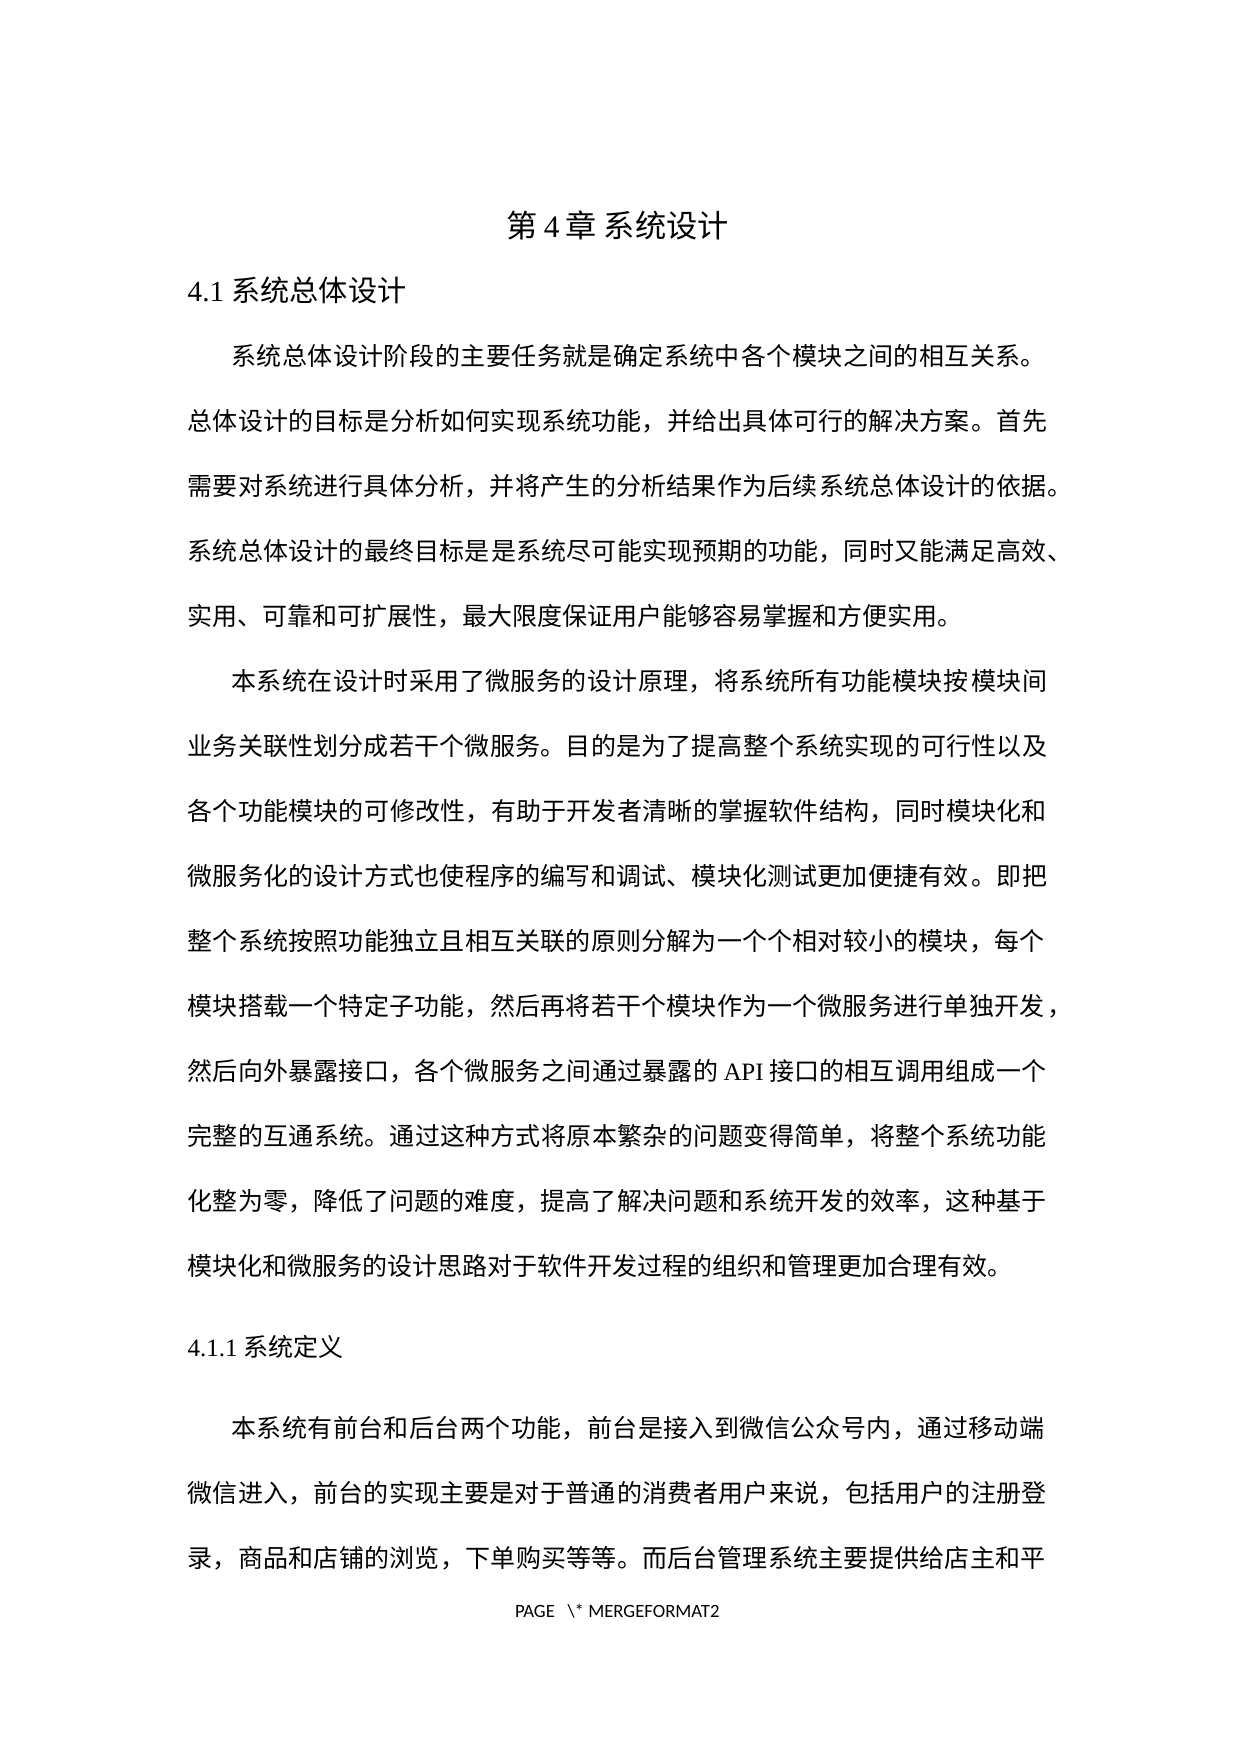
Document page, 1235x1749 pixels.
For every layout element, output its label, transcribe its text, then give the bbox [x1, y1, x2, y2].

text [187, 1394, 1047, 1589]
text 本系统在设计时采用了微服务的设计原理，将系统所有功能模块按模块间业务关联性划分成若干个微服务。目的是为了提高整个系统实现的可行性以及各个功能模块的可修改性，有助于开发者清晰的掌握软件结构，同时模块化和微服务化的设计方式也使程序的编写和调试、模块化测试更加便捷有效。即把整个系统按照功能独立且相互关联的原则分解为一个个相对较小的模块，每个模块搭载一个特定子功能，然后再将若干个模块作为一个微服务进行单独开发，然后向外暴露接口，各个微服务之间通过暴露的API接口的相互调用组成一个完整的互通系统。通过这种方式将原本繁杂的问题变得简单，将整个系统功能化整为零，降低了问题的难度，提高了解决问题和系统开发的效率，这种基于模块化和微服务的设计思路对于软件开发过程的组织和管理更加合理有效。 [187, 647, 1047, 1297]
list 第4章 系统设计 [187, 192, 1047, 257]
text 4.1 系统总体设计 [187, 257, 1047, 322]
text 4.1.1 系统定义 [187, 1313, 1047, 1378]
text 系统总体设计阶段的主要任务就是确定系统中各个模块之间的相互关系。总体设计的目标是分析如何实现系统功能，并给出具体可行的解决方案。首先需要对系统进行具体分析，并将产生的分析结果作为后续系统总体设计的依据。系统总体设计的最终目标是是系统尽可能实现预期的功能，同时又能满足高效、实用、可靠和可扩展性，最大限度保证用户能够容易掌握和方便实用。 [187, 322, 1047, 647]
